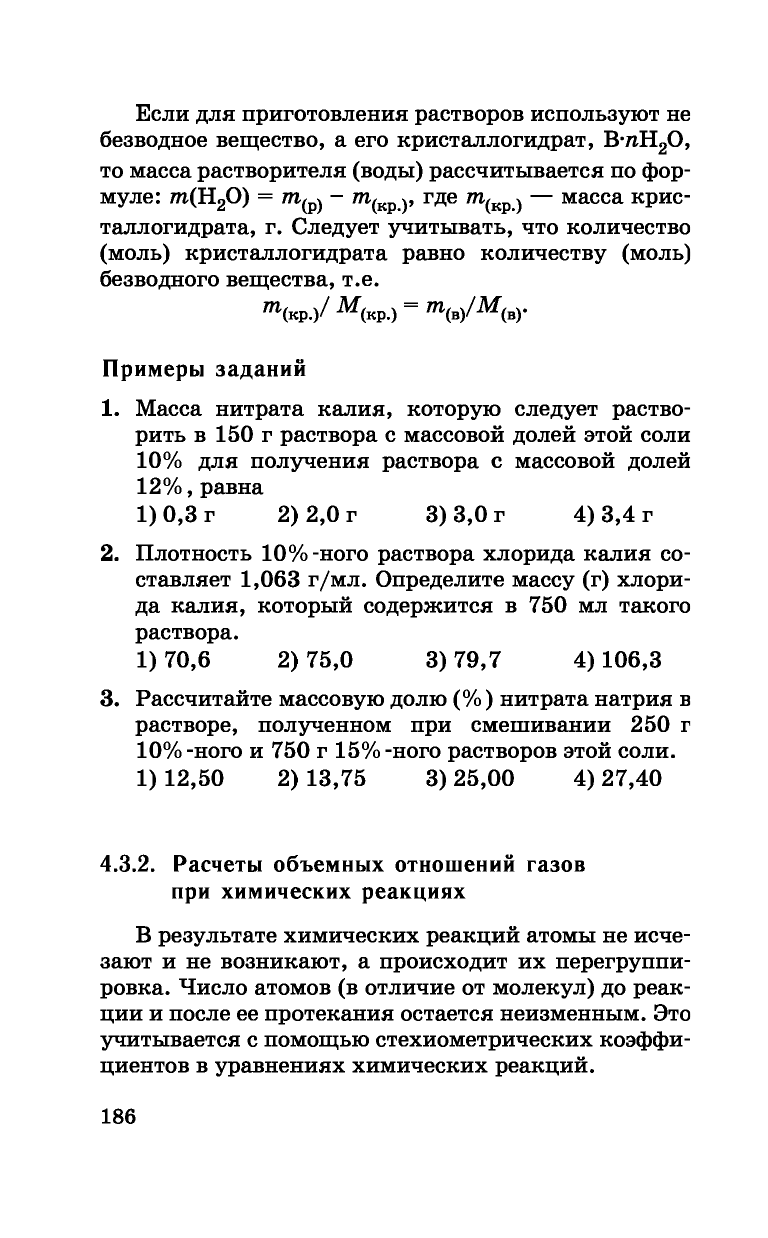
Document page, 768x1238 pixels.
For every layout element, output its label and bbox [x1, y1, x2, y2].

picture [100, 104, 691, 1124]
